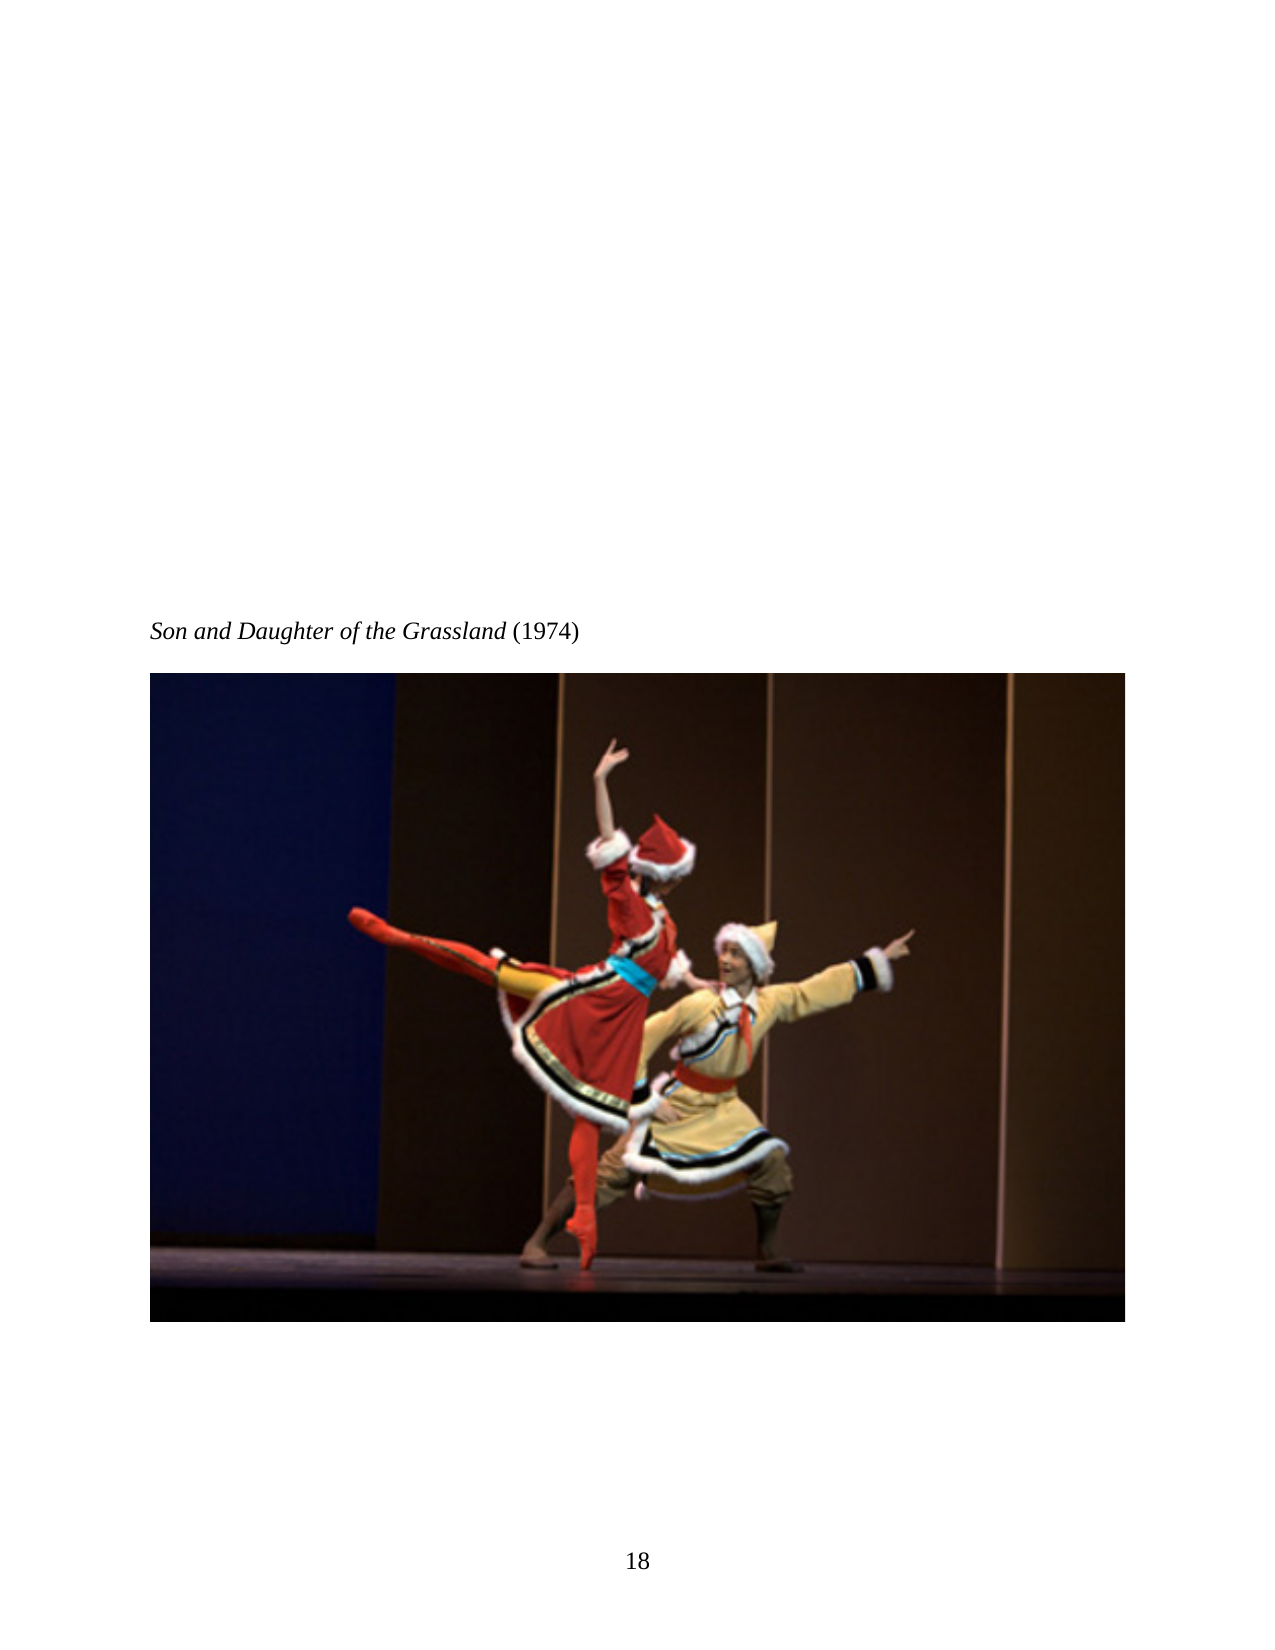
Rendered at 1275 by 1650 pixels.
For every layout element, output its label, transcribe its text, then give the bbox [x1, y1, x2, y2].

picture [150, 673, 1125, 1322]
text Son and Daughter of the Grassland (1974) [150, 616, 1125, 644]
